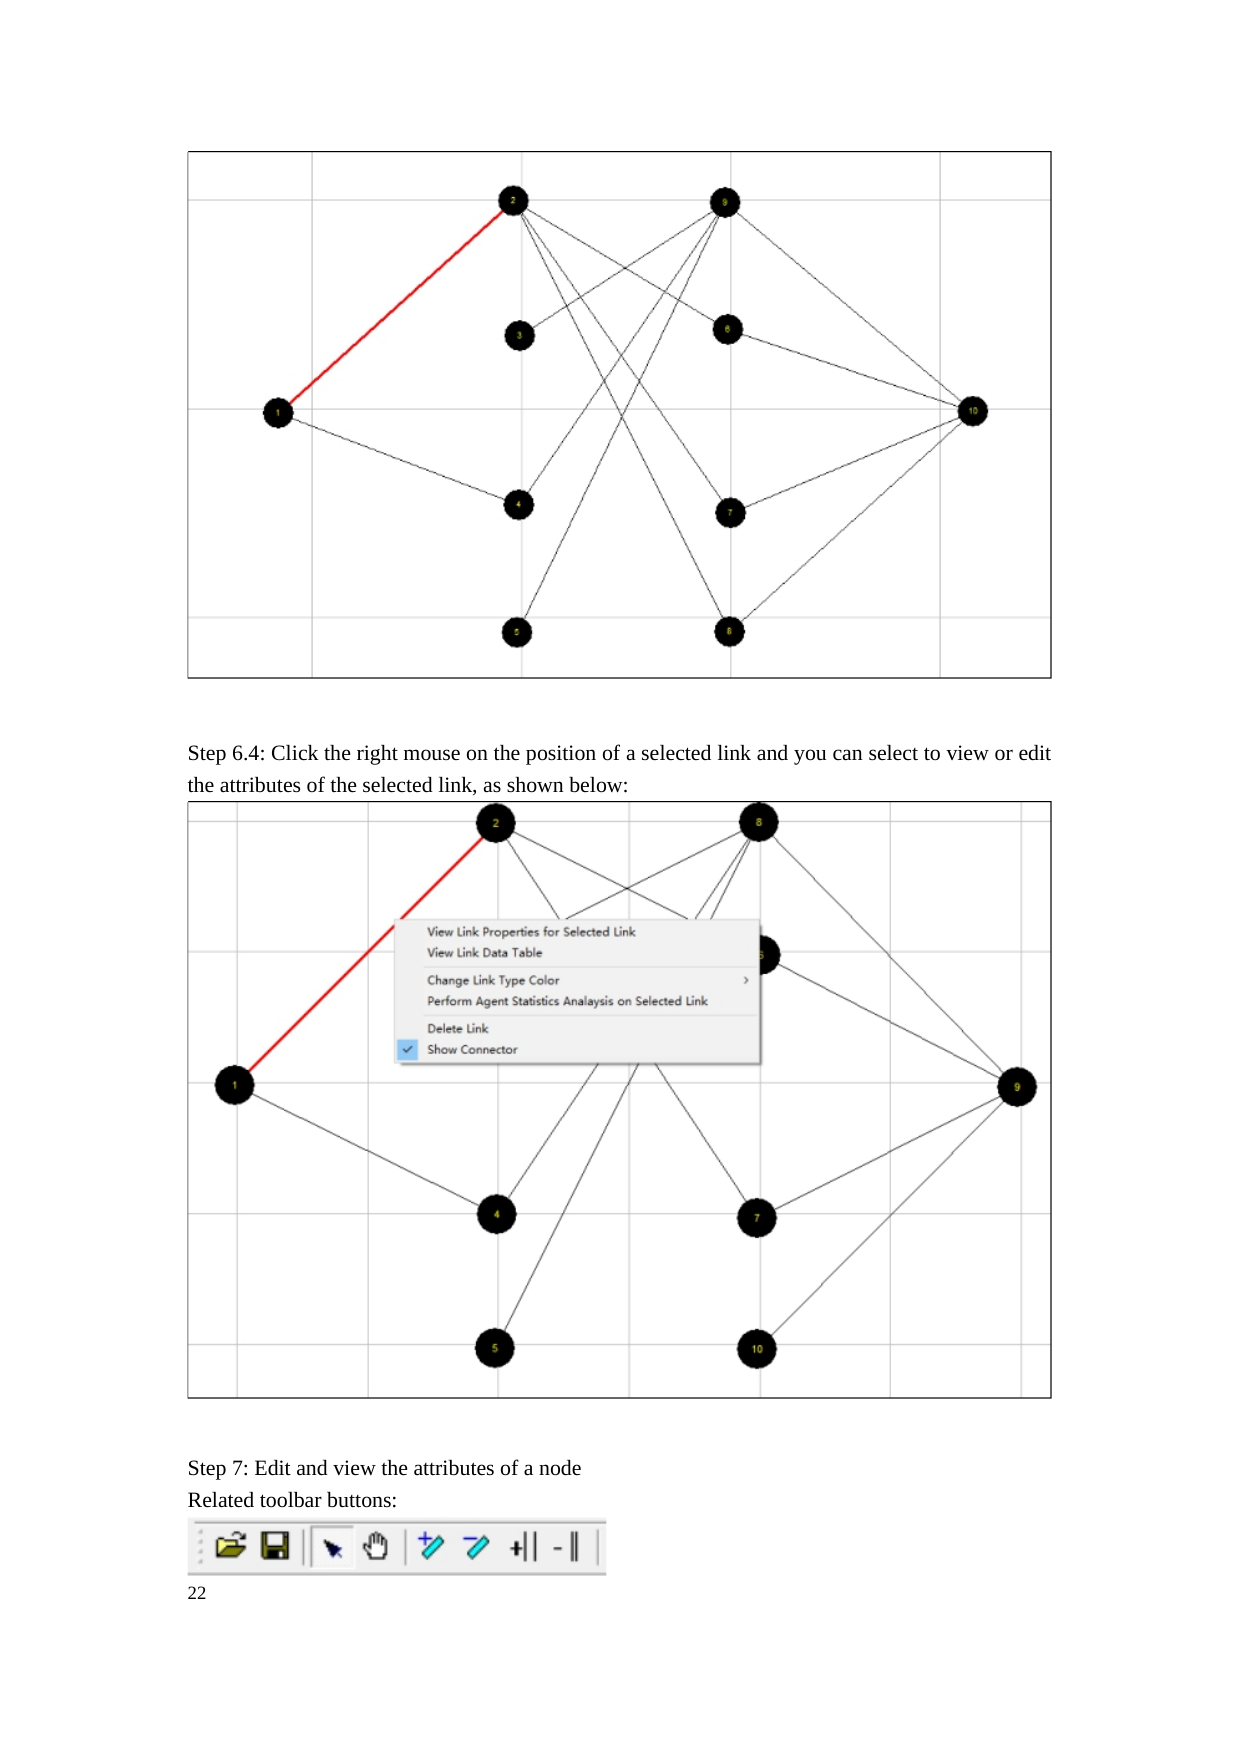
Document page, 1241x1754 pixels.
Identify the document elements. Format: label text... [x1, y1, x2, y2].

text Step 7: Edit and view the attributes of a node [187, 1451, 1053, 1484]
picture [187, 1516, 607, 1579]
text Related toolbar buttons: [187, 1484, 1053, 1516]
picture [187, 151, 1053, 680]
picture [187, 801, 1053, 1400]
text Step 6.4: Click the right mouse on the position of a selected link and you can select to view or edit the attributes of the selected link, as shown below: [187, 736, 1053, 801]
